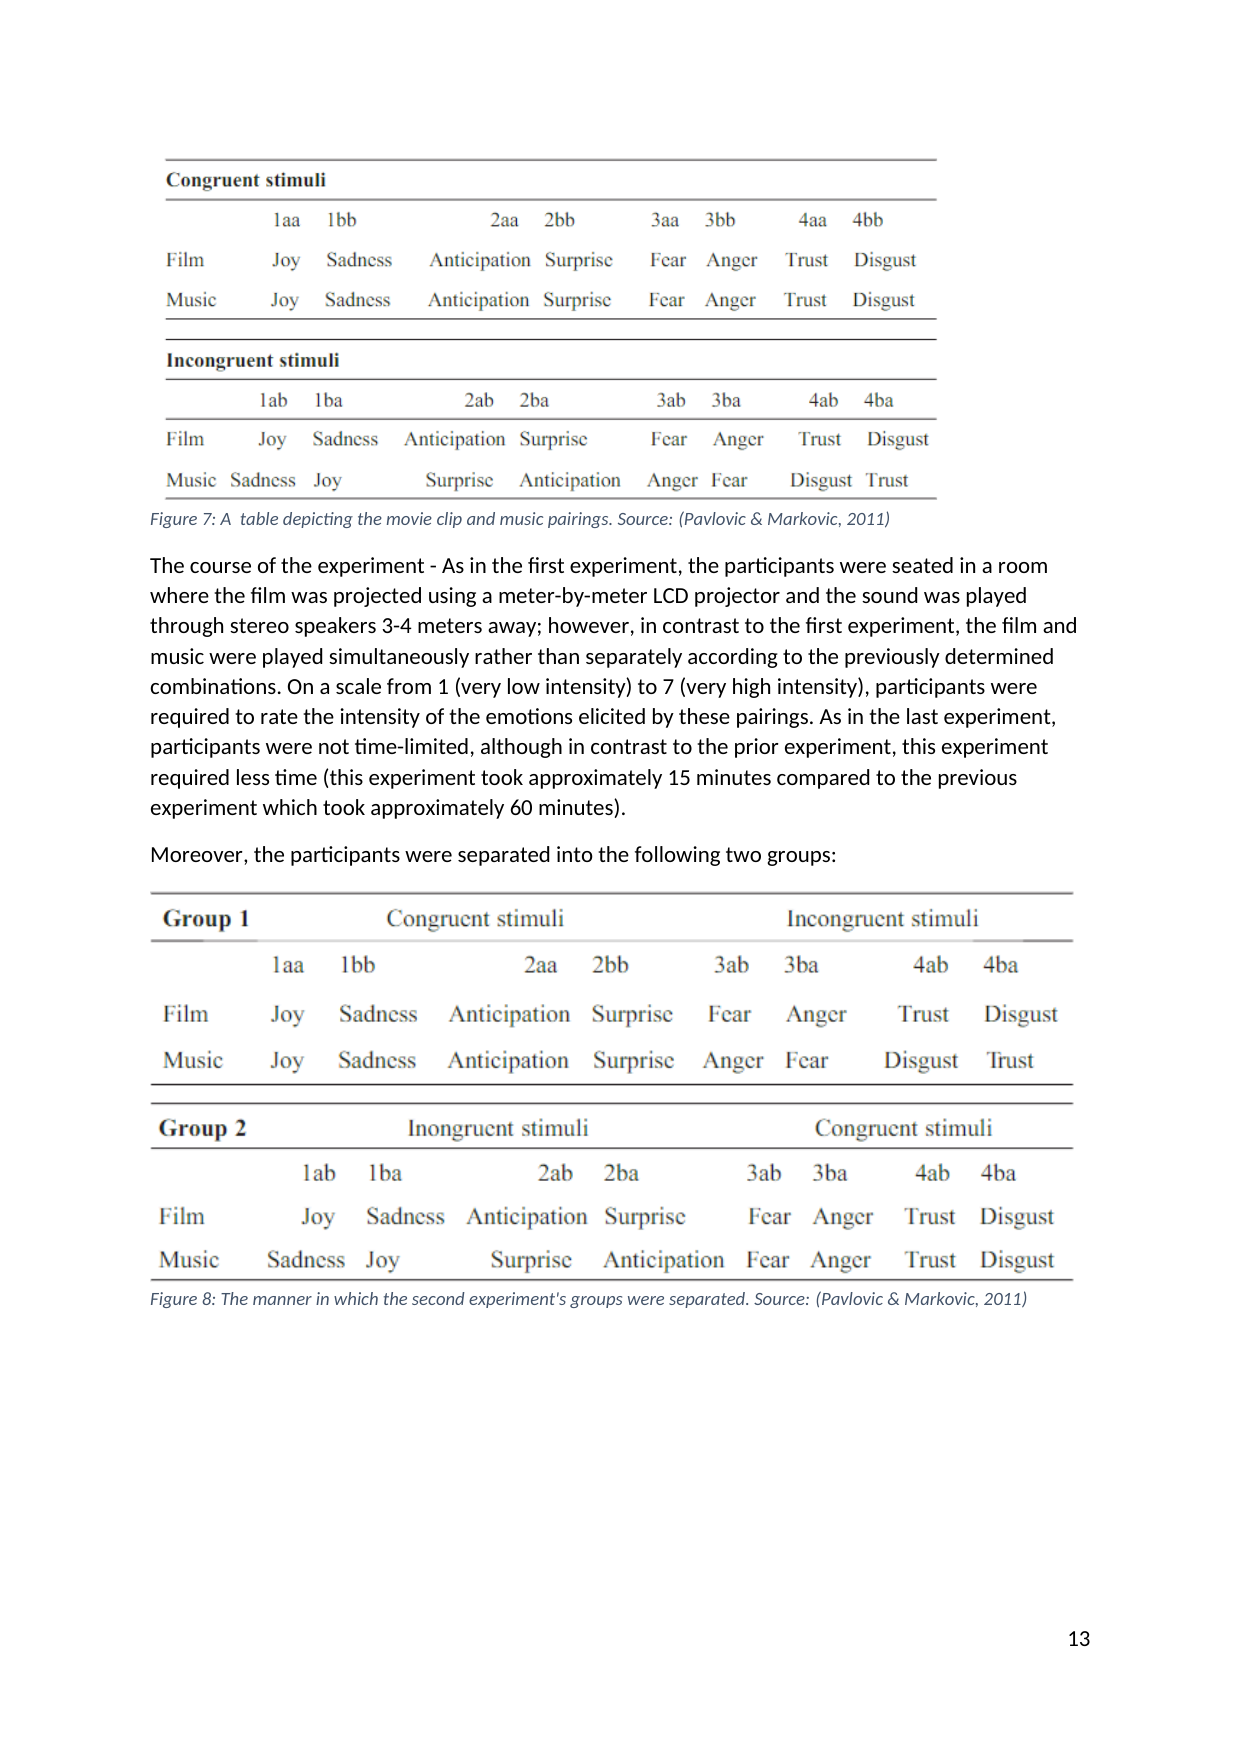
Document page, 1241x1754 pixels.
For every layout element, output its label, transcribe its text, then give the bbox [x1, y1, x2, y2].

text Figure 8: The manner in which the second experiment's groups were separated. Source: [150, 1287, 1090, 1310]
text Figure 7: A table depicting the movie clip and music pairings. Source: [150, 507, 1090, 530]
picture [150, 886, 1091, 1285]
text Moreover, the participants were separated into the following two groups: [150, 840, 1090, 868]
picture [154, 150, 954, 506]
text The course of the experiment - As in the first experiment, the participants were seated in a room where the film was projected using a meter-by-meter LCD projector and the sound was played through stereo speakers 3-4 meters away; however, in contrast to the first experiment, the film and music were played simultaneously rather than separately according to the previously determined combinations. On a scale from 1 (very low intensity) to 7 (very high intensity), participants were required to rate the intensity of the emotions elicited by these pairings. As in the last experiment, participants were not time-limited, although in contrast to the prior experiment, this experiment required less time (this experiment took approximately 15 minutes compared to the previous experiment which took approximately 60 minutes). [150, 551, 1090, 821]
